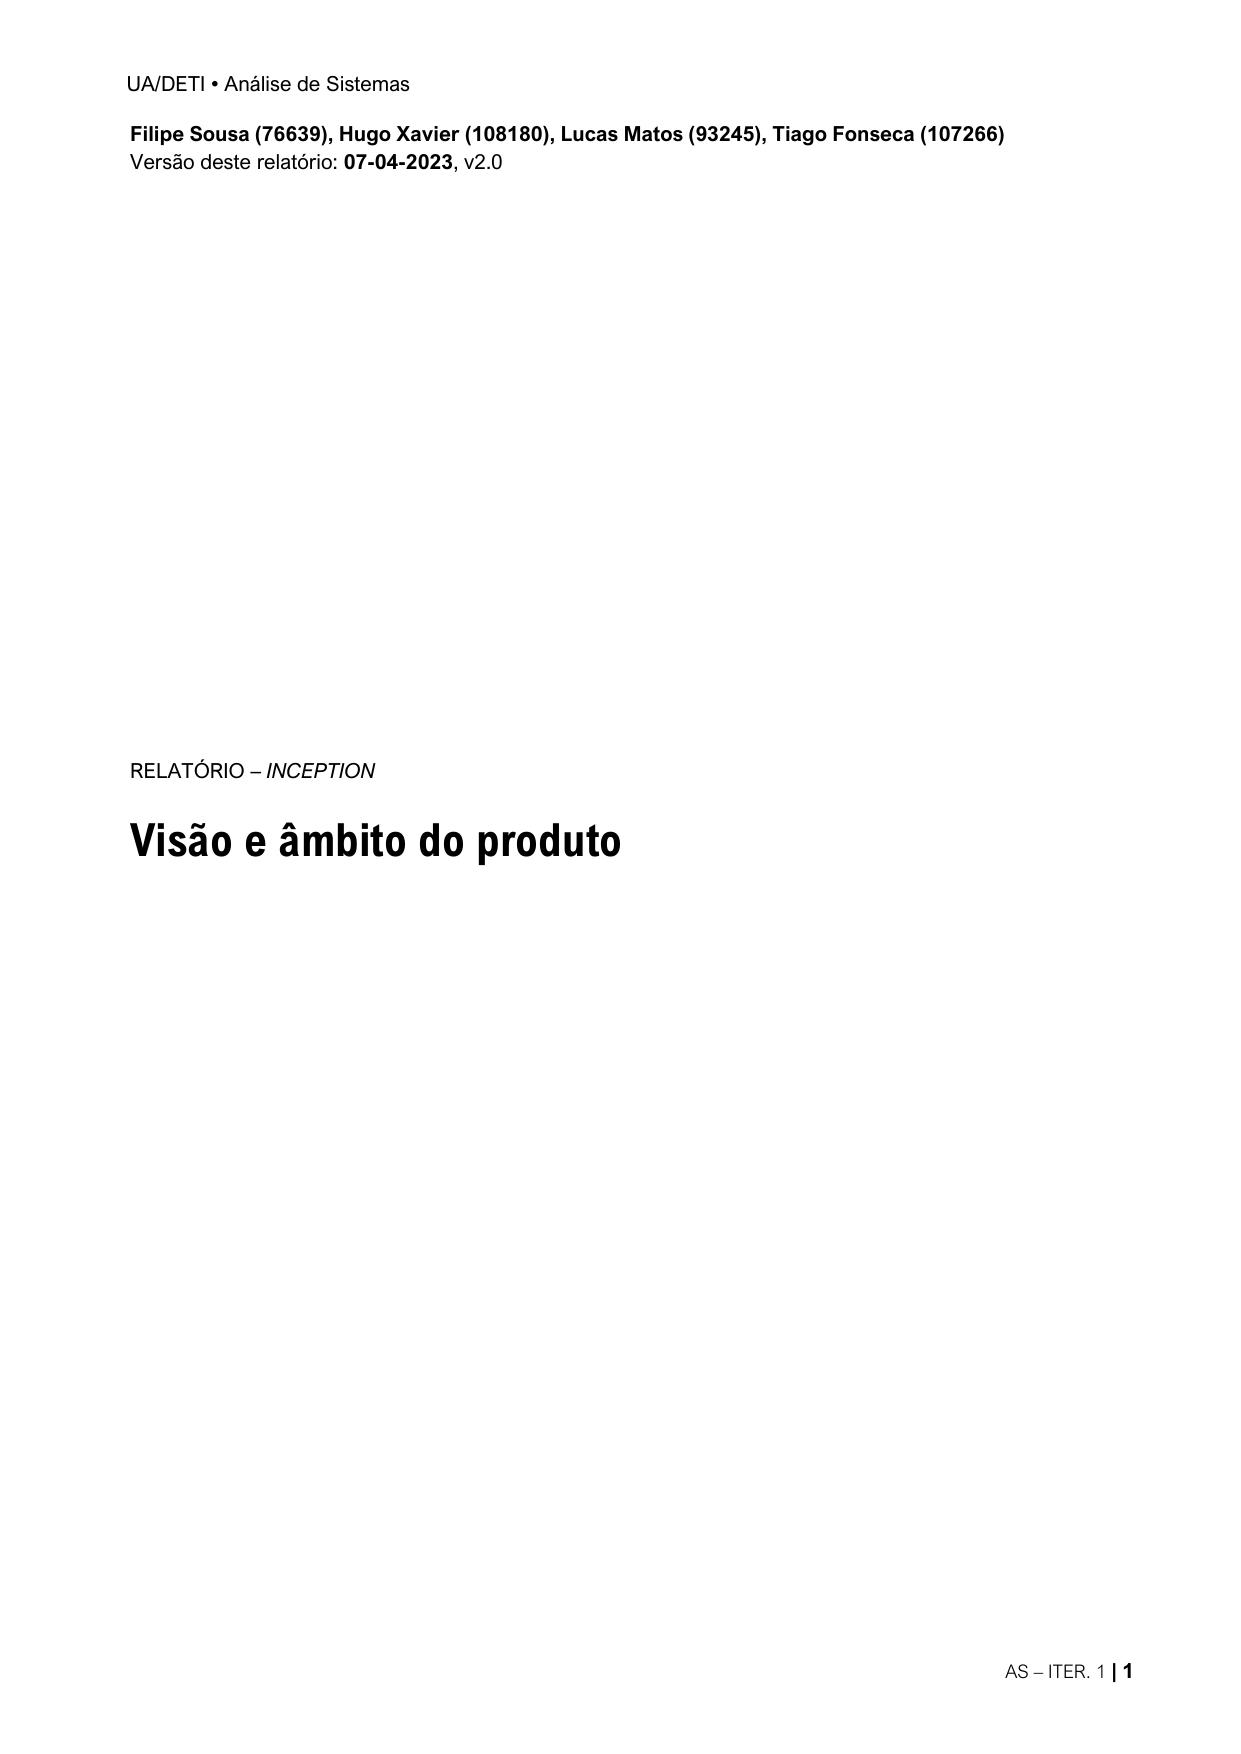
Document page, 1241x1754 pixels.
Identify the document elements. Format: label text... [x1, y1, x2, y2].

title Visão e âmbito do produto [130, 811, 1075, 867]
text Filipe Sousa (76639), Hugo Xavier (108180), Lucas Matos (93245), Tiago Fonseca (107266) [130, 121, 1134, 146]
text Versão deste relatório: 07-04-2023, v2.0 [130, 149, 1134, 174]
text RELATÓRIO – INCEPTION [130, 758, 1134, 784]
